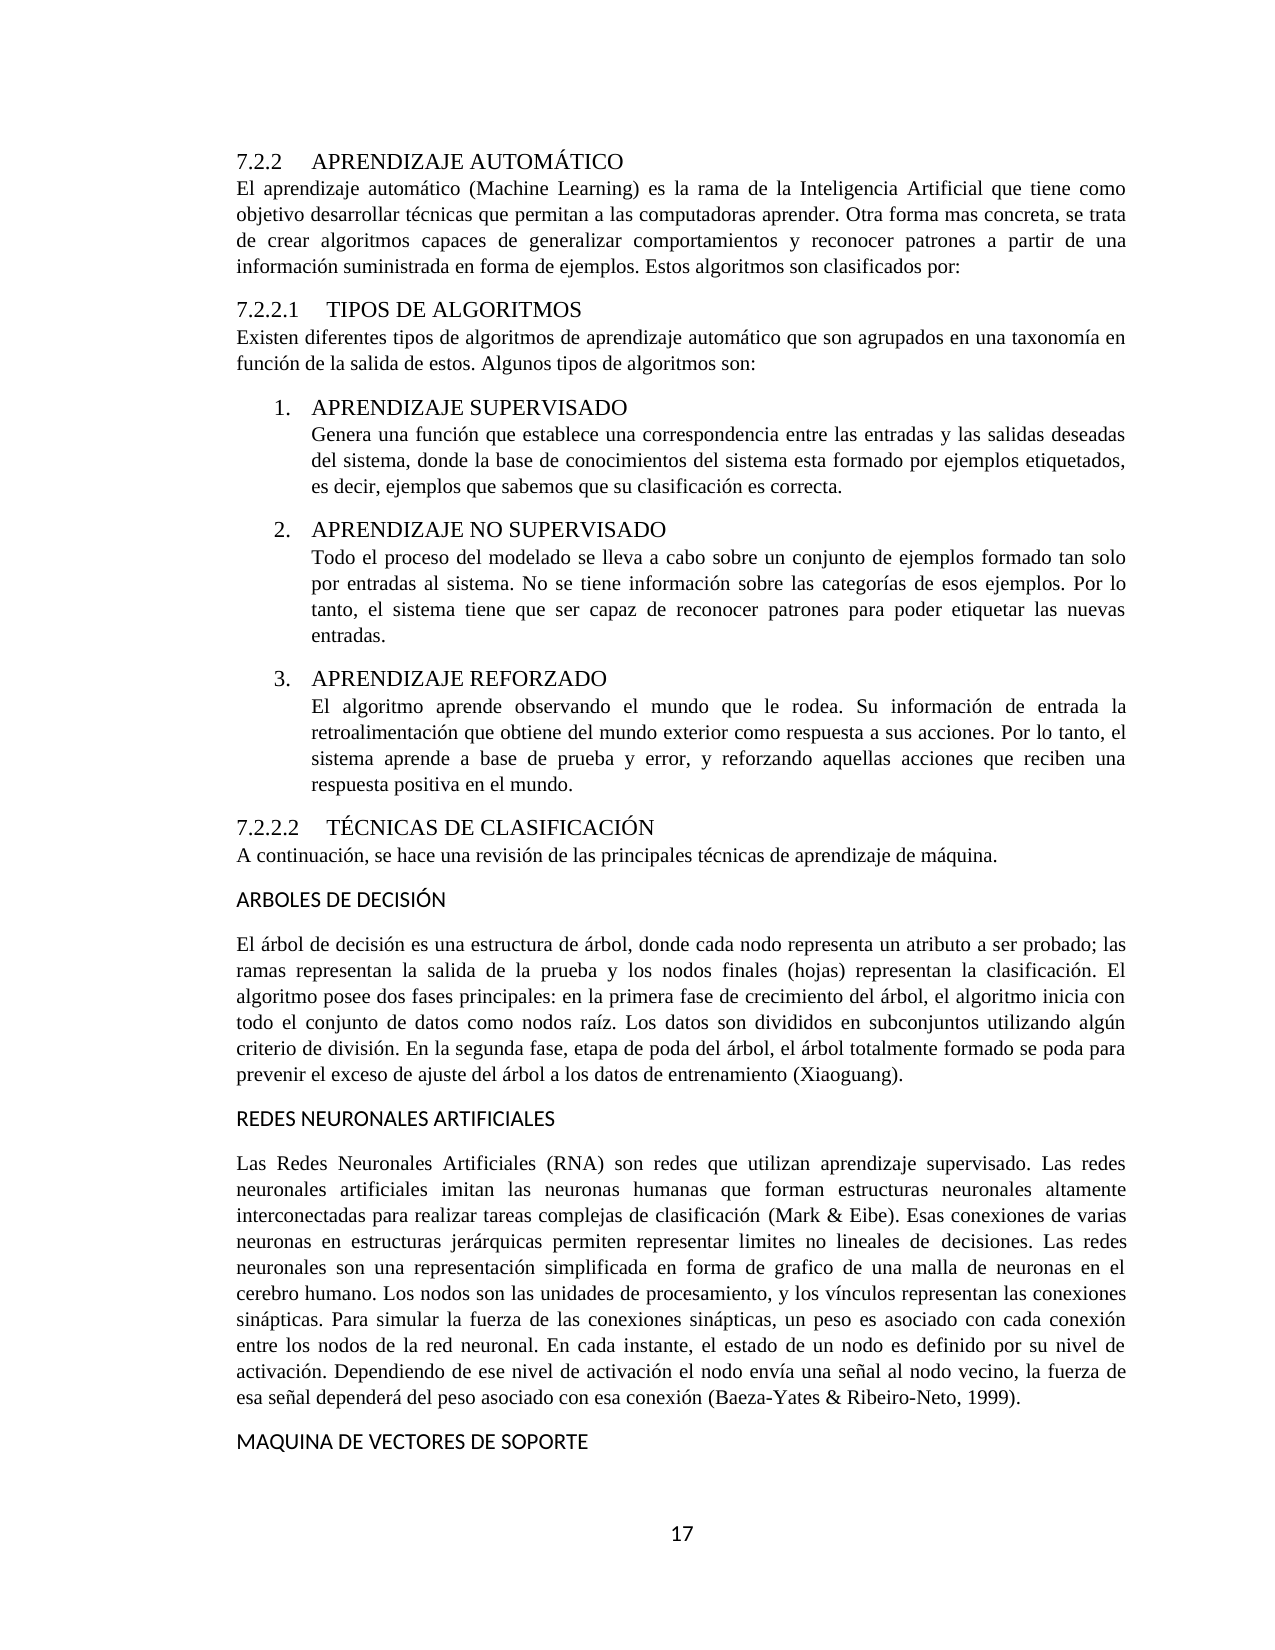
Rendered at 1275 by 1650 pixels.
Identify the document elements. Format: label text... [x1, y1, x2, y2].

text MAQUINA DE VECTORES DE SOPORTE [236, 1427, 1127, 1455]
text El árbol de decisión es una estructura de árbol, donde cada nodo representa un atributo a ser probado; las ramas representan la salida de la prueba y los nodos finales (hojas) representan la clasificación. El algoritmo posee dos fases principales: en la primera fase de crecimiento del árbol, el algoritmo inicia con todo el conjunto de datos como nodos raíz. Los datos son divididos en subconjuntos utilizando algún criterio de división. En la segunda fase, etapa de poda del árbol, el árbol totalmente formado se poda para prevenir el exceso de ajuste del árbol a los datos de entrenamiento. [236, 932, 1127, 1086]
text A continuación, se hace una revisión de las principales técnicas de aprendizaje de máquina. [236, 843, 1127, 867]
subtitle APRENDIZAJE REFORZADO [274, 665, 1127, 692]
subtitle APRENDIZAJE NO SUPERVISADO [274, 516, 1127, 543]
subtitle TÉCNICAS DE CLASIFICACIÓN [236, 814, 1127, 841]
text Existen diferentes tipos de algoritmos de aprendizaje automático que son agrupados en una taxonomía en función de la salida de estos. Algunos tipos de algoritmos son: [236, 325, 1127, 375]
text Las Redes Neuronales Artificiales (RNA) son redes que utilizan aprendizaje supervisado. Las redes neuronales artificiales imitan las neuronas humanas que forman estructuras neuronales altamente interconectadas para realizar tareas complejas de clasificación . Esas conexiones de varias neuronas en estructuras jerárquicas permiten representar limites no lineales de decisiones. Las redes neuronales son una representación simplificada en forma de grafico de una malla de neuronas en el cerebro humano. Los nodos son las unidades de procesamiento, y los vínculos representan las conexiones sinápticas. Para simular la fuerza de las conexiones sinápticas, un peso es asociado con cada conexión entre los nodos de la red neuronal. En cada instante, el estado de un nodo es definido por su nivel de activación. Dependiendo de ese nivel de activación el nodo envía una señal al nodo vecino, la fuerza de esa señal dependerá del peso asociado con esa conexión . [236, 1151, 1127, 1409]
text ARBOLES DE DECISIÓN [236, 885, 1127, 913]
subtitle APRENDIZAJE AUTOMÁTICO [236, 148, 1127, 174]
text Genera una función que establece una correspondencia entre las entradas y las salidas deseadas del sistema, donde la base de conocimientos del sistema esta formado por ejemplos etiquetados, es decir, ejemplos que sabemos que su clasificación es correcta. [311, 422, 1127, 498]
text El algoritmo aprende observando el mundo que le rodea. Su información de entrada la retroalimentación que obtiene del mundo exterior como respuesta a sus acciones. Por lo tanto, el sistema aprende a base de prueba y error, y reforzando aquellas acciones que reciben una respuesta positiva en el mundo. [311, 694, 1127, 796]
text Todo el proceso del modelado se lleva a cabo sobre un conjunto de ejemplos formado tan solo por entradas al sistema. No se tiene información sobre las categorías de esos ejemplos. Por lo tanto, el sistema tiene que ser capaz de reconocer patrones para poder etiquetar las nuevas entradas. [311, 545, 1127, 647]
subtitle APRENDIZAJE SUPERVISADO [274, 393, 1127, 420]
text REDES NEURONALES ARTIFICIALES [236, 1104, 1127, 1132]
subtitle TIPOS DE ALGORITMOS [236, 297, 1127, 323]
text El aprendizaje automático (Machine Learning) es la rama de la Inteligencia Artificial que tiene como objetivo desarrollar técnicas que permitan a las computadoras aprender. Otra forma mas concreta, se trata de crear algoritmos capaces de generalizar comportamientos y reconocer patrones a partir de una información suministrada en forma de ejemplos. Estos algoritmos son clasificados por: [236, 176, 1127, 278]
